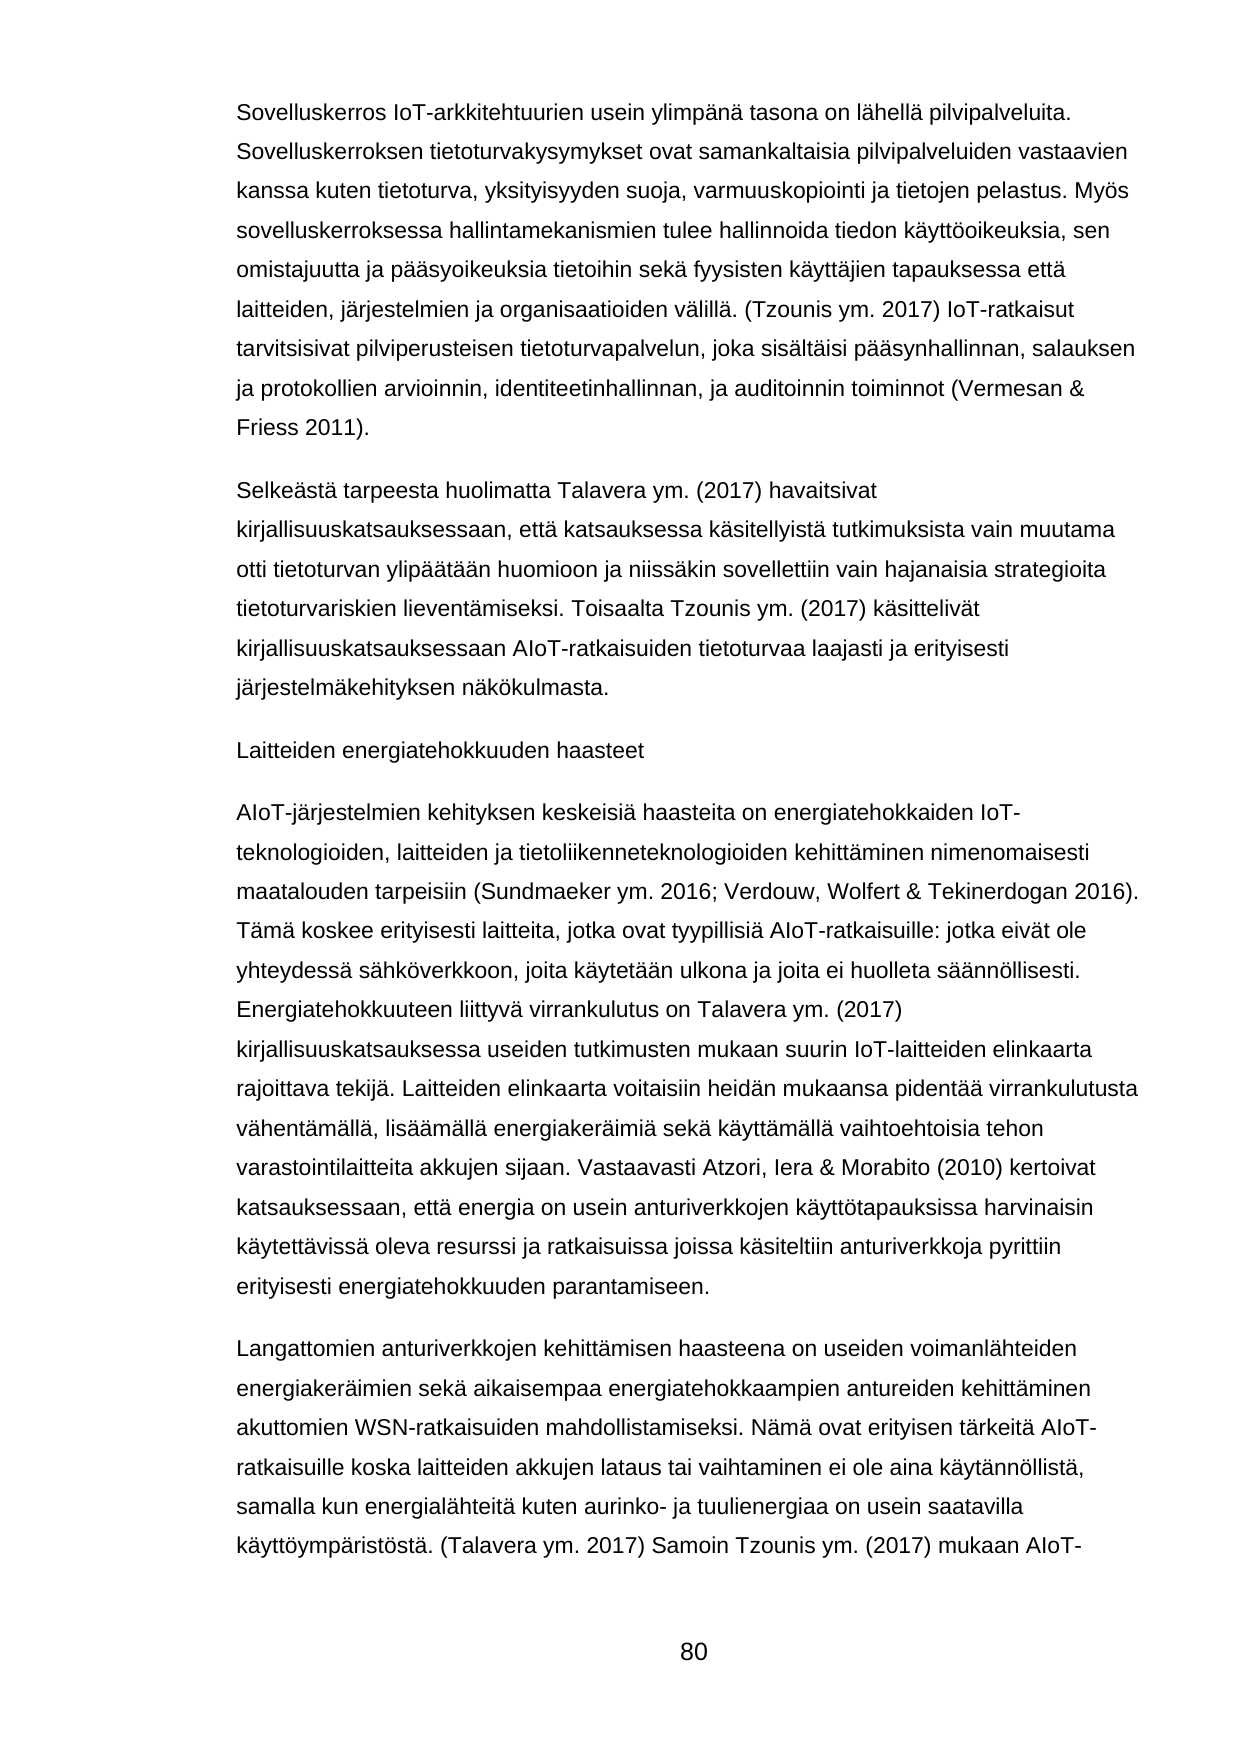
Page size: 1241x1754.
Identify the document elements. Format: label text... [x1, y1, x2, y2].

text AIoT-järjestelmien kehityksen keskeisiä haasteita on energiatehokkaiden IoT-teknologioiden, laitteiden ja tietoliikenneteknologioiden kehittäminen nimenomaisesti maatalouden tarpeisiin (Sundmaeker ym. 2016; Verdouw, Wolfert & Tekinerdogan 2016). Tämä koskee erityisesti laitteita, jotka ovat tyypillisiä AIoT-ratkaisuille: jotka eivät ole yhteydessä sähköverkkoon, joita käytetään ulkona ja joita ei huolleta säännöllisesti. Energiatehokkuuteen liittyvä virrankulutus on Talavera ym. (2017) kirjallisuuskatsauksessa useiden tutkimusten mukaan suurin IoT-laitteiden elinkaarta rajoittava tekijä. Laitteiden elinkaarta voitaisiin heidän mukaansa pidentää virrankulutusta vähentämällä, lisäämällä energiakeräimiä sekä käyttämällä vaihtoehtoisia tehon varastointilaitteita akkujen sijaan. Vastaavasti Atzori, Iera & Morabito (2010) kertoivat katsauksessaan, että energia on usein anturiverkkojen käyttötapauksissa harvinaisin käytettävissä oleva resurssi ja ratkaisuissa joissa käsiteltiin anturiverkkoja pyrittiin erityisesti energiatehokkuuden parantamiseen. [236, 799, 1152, 1299]
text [236, 1335, 1152, 1559]
text Sovelluskerros IoT-arkkitehtuurien usein ylimpänä tasona on lähellä pilvipalveluita. Sovelluskerroksen tietoturvakysymykset ovat samankaltaisia pilvipalveluiden vastaavien kanssa kuten tietoturva, yksityisyyden suoja, varmuuskopiointi ja tietojen pelastus. Myös sovelluskerroksessa hallintamekanismien tulee hallinnoida tiedon käyttöoikeuksia, sen omistajuutta ja pääsyoikeuksia tietoihin sekä fyysisten käyttäjien tapauksessa että laitteiden, järjestelmien ja organisaatioiden välillä. (Tzounis ym. 2017) IoT-ratkaisut tarvitsisivat pilviperusteisen tietoturvapalvelun, joka sisältäisi pääsynhallinnan, salauksen ja protokollien arvioinnin, identiteetinhallinnan, ja auditoinnin toiminnot (Vermesan & Friess 2011). [236, 98, 1152, 441]
text Selkeästä tarpeesta huolimatta Talavera ym. (2017) havaitsivat kirjallisuuskatsauksessaan, että katsauksessa käsitellyistä tutkimuksista vain muutama otti tietoturvan ylipäätään huomioon ja niissäkin sovellettiin vain hajanaisia strategioita tietoturvariskien lieventämiseksi. Toisaalta Tzounis ym. (2017) käsittelivät kirjallisuuskatsauksessaan AIoT-ratkaisuiden tietoturvaa laajasti ja erityisesti järjestelmäkehityksen näkökulmasta. [236, 477, 1152, 701]
text Laitteiden energiatehokkuuden haasteet [236, 737, 1152, 763]
